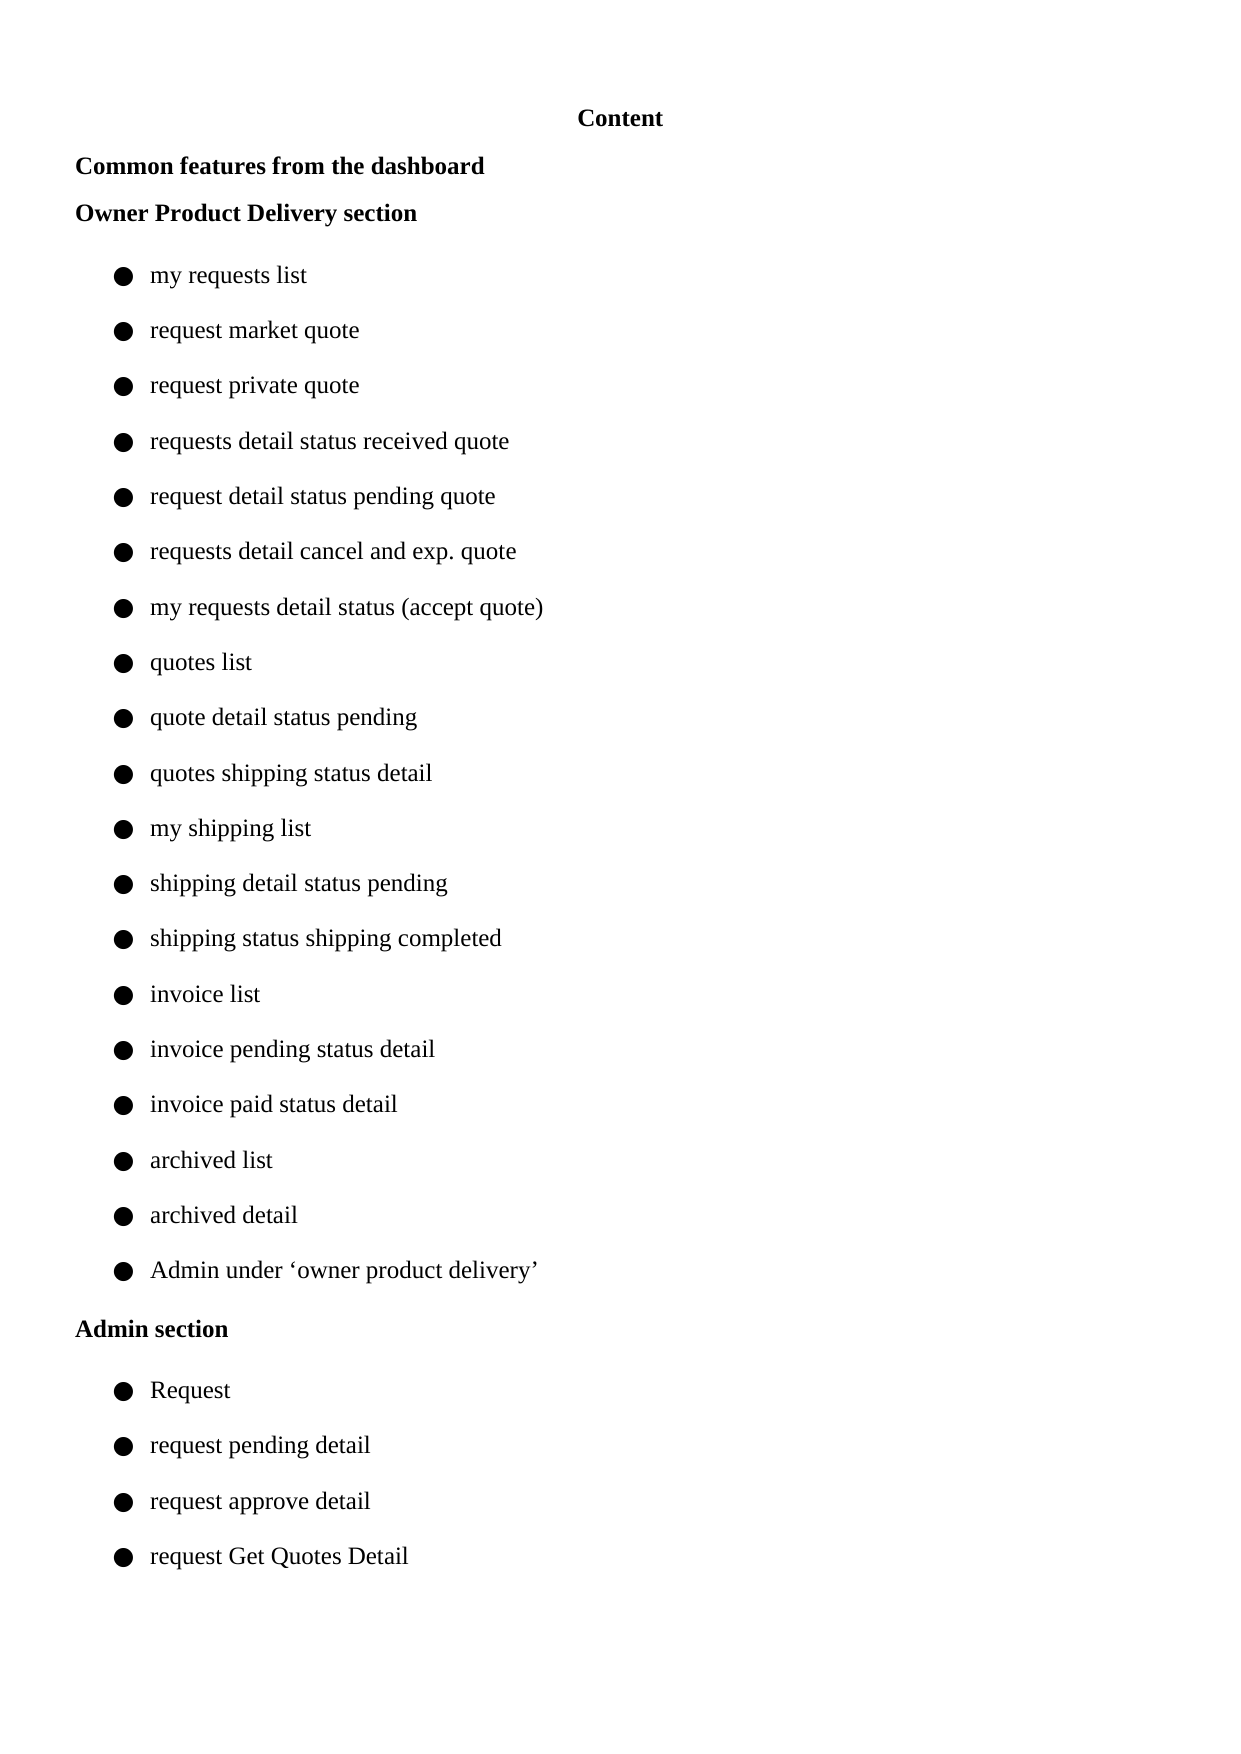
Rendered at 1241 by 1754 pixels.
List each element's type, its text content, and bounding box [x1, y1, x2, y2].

list request Get Quotes Detail [112, 1527, 1165, 1579]
list Request [112, 1361, 1165, 1413]
text Owner Product Delivery section [75, 198, 1165, 227]
list request private quote [112, 357, 1165, 408]
list shipping detail status pending [112, 854, 1165, 906]
list requests detail cancel and exp. quote [112, 523, 1165, 574]
list quotes shipping status detail [112, 744, 1165, 795]
list shipping status shipping completed [112, 910, 1165, 961]
list quotes list [112, 633, 1165, 684]
list invoice paid status detail [112, 1076, 1165, 1127]
text Admin section [75, 1314, 1165, 1342]
list my requests detail status (accept quote) [112, 578, 1165, 629]
list archived detail [112, 1186, 1165, 1238]
list invoice pending status detail [112, 1021, 1165, 1072]
list request approve detail [112, 1472, 1165, 1523]
list my shipping list [112, 799, 1165, 851]
list my requests list [112, 246, 1165, 297]
list invoice list [112, 965, 1165, 1016]
list request detail status pending quote [112, 467, 1165, 519]
list request market quote [112, 301, 1165, 353]
list quote detail status pending [112, 689, 1165, 740]
list requests detail status received quote [112, 412, 1165, 463]
text Content [75, 103, 1165, 132]
list request pending detail [112, 1417, 1165, 1468]
list archived list [112, 1131, 1165, 1182]
text Common features from the dashboard [75, 151, 1165, 179]
list Admin under ‘owner product delivery’ [112, 1242, 1165, 1293]
